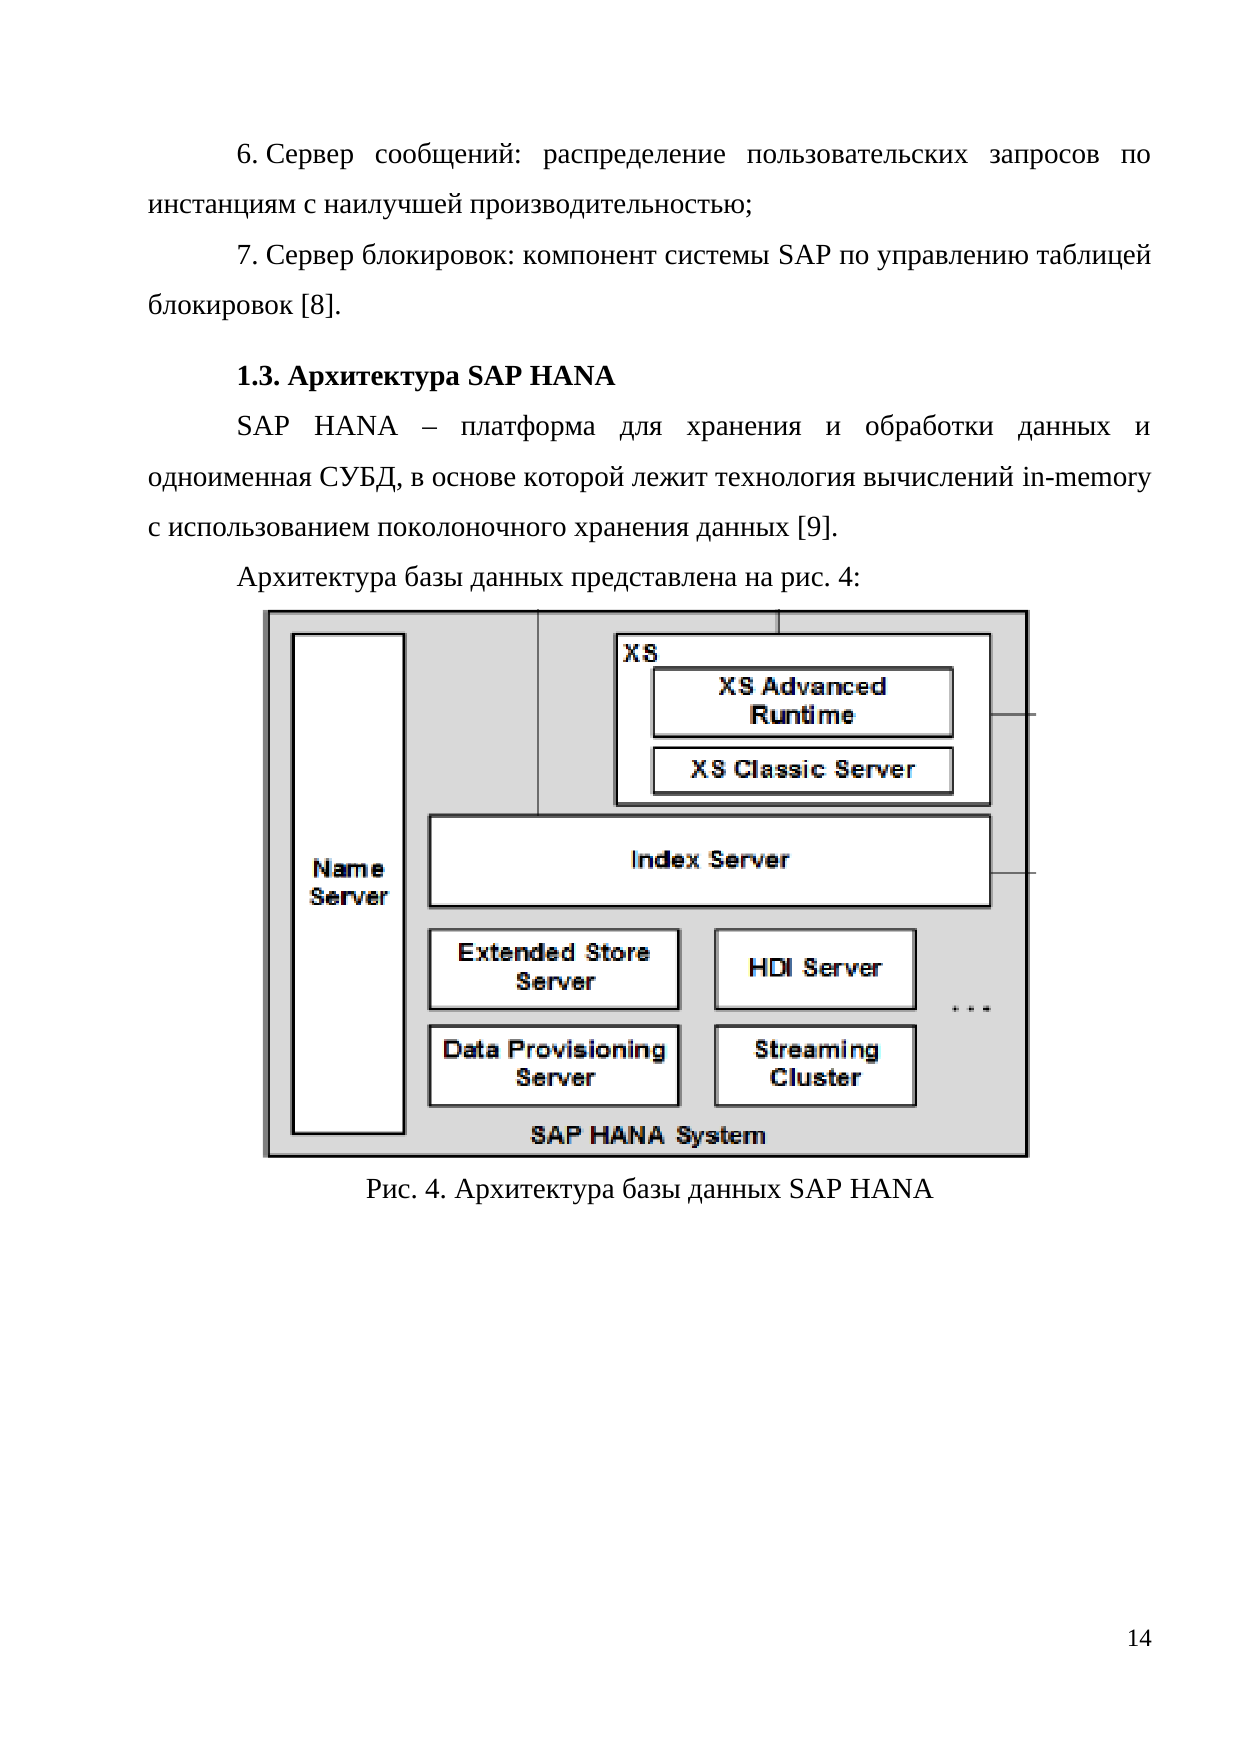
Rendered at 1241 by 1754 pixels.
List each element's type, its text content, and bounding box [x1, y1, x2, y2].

text Рис. 4. Архитектура базы данных SAP HANA [148, 1172, 1152, 1205]
picture [262, 609, 1037, 1158]
text SAP HANA – платформа для хранения и обработки данных и одноименная СУБД, в основе которой лежит технология вычислений in-memory с использованием поколоночного хранения данных [9]. [148, 408, 1152, 543]
list Сервер сообщений: распределение пользовательских запросов по инстанциям с наилучшей производительностью; [148, 136, 1152, 220]
text Архитектура базы данных представлена на рис. 4: [148, 559, 1152, 593]
subtitle 1.3. Архитектура SAP HANA [148, 358, 1152, 392]
list Сервер блокировок: компонент системы SAP по управлению таблицей блокировок [8]. [148, 237, 1152, 321]
